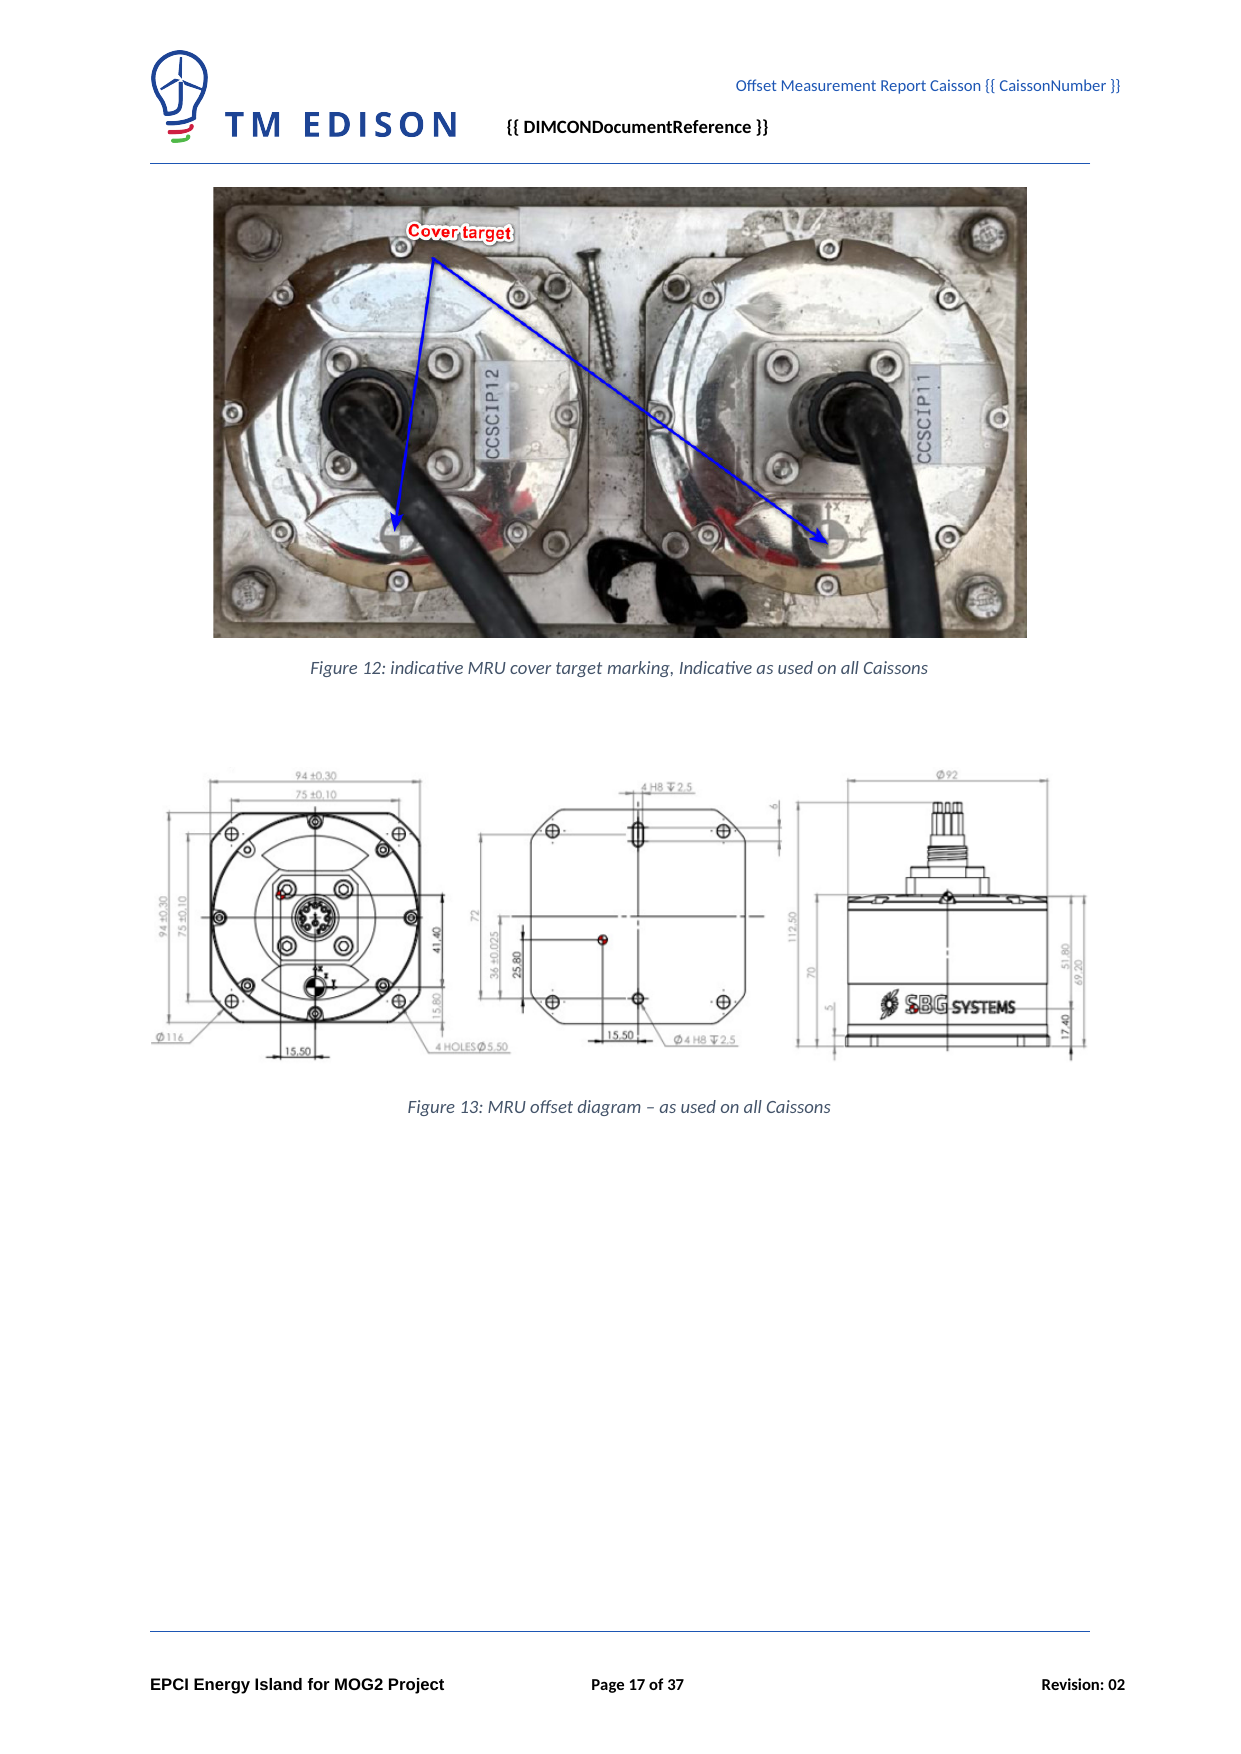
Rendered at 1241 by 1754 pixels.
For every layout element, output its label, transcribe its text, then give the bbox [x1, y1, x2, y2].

text Figure 13: MRU offset diagram – as used on all Caissons [150, 1096, 1090, 1119]
picture [213, 187, 1027, 638]
picture [151, 50, 464, 149]
text Figure 12: indicative MRU cover target marking, Indicative as used on all Caissons [150, 656, 1090, 679]
picture [151, 767, 1092, 1068]
